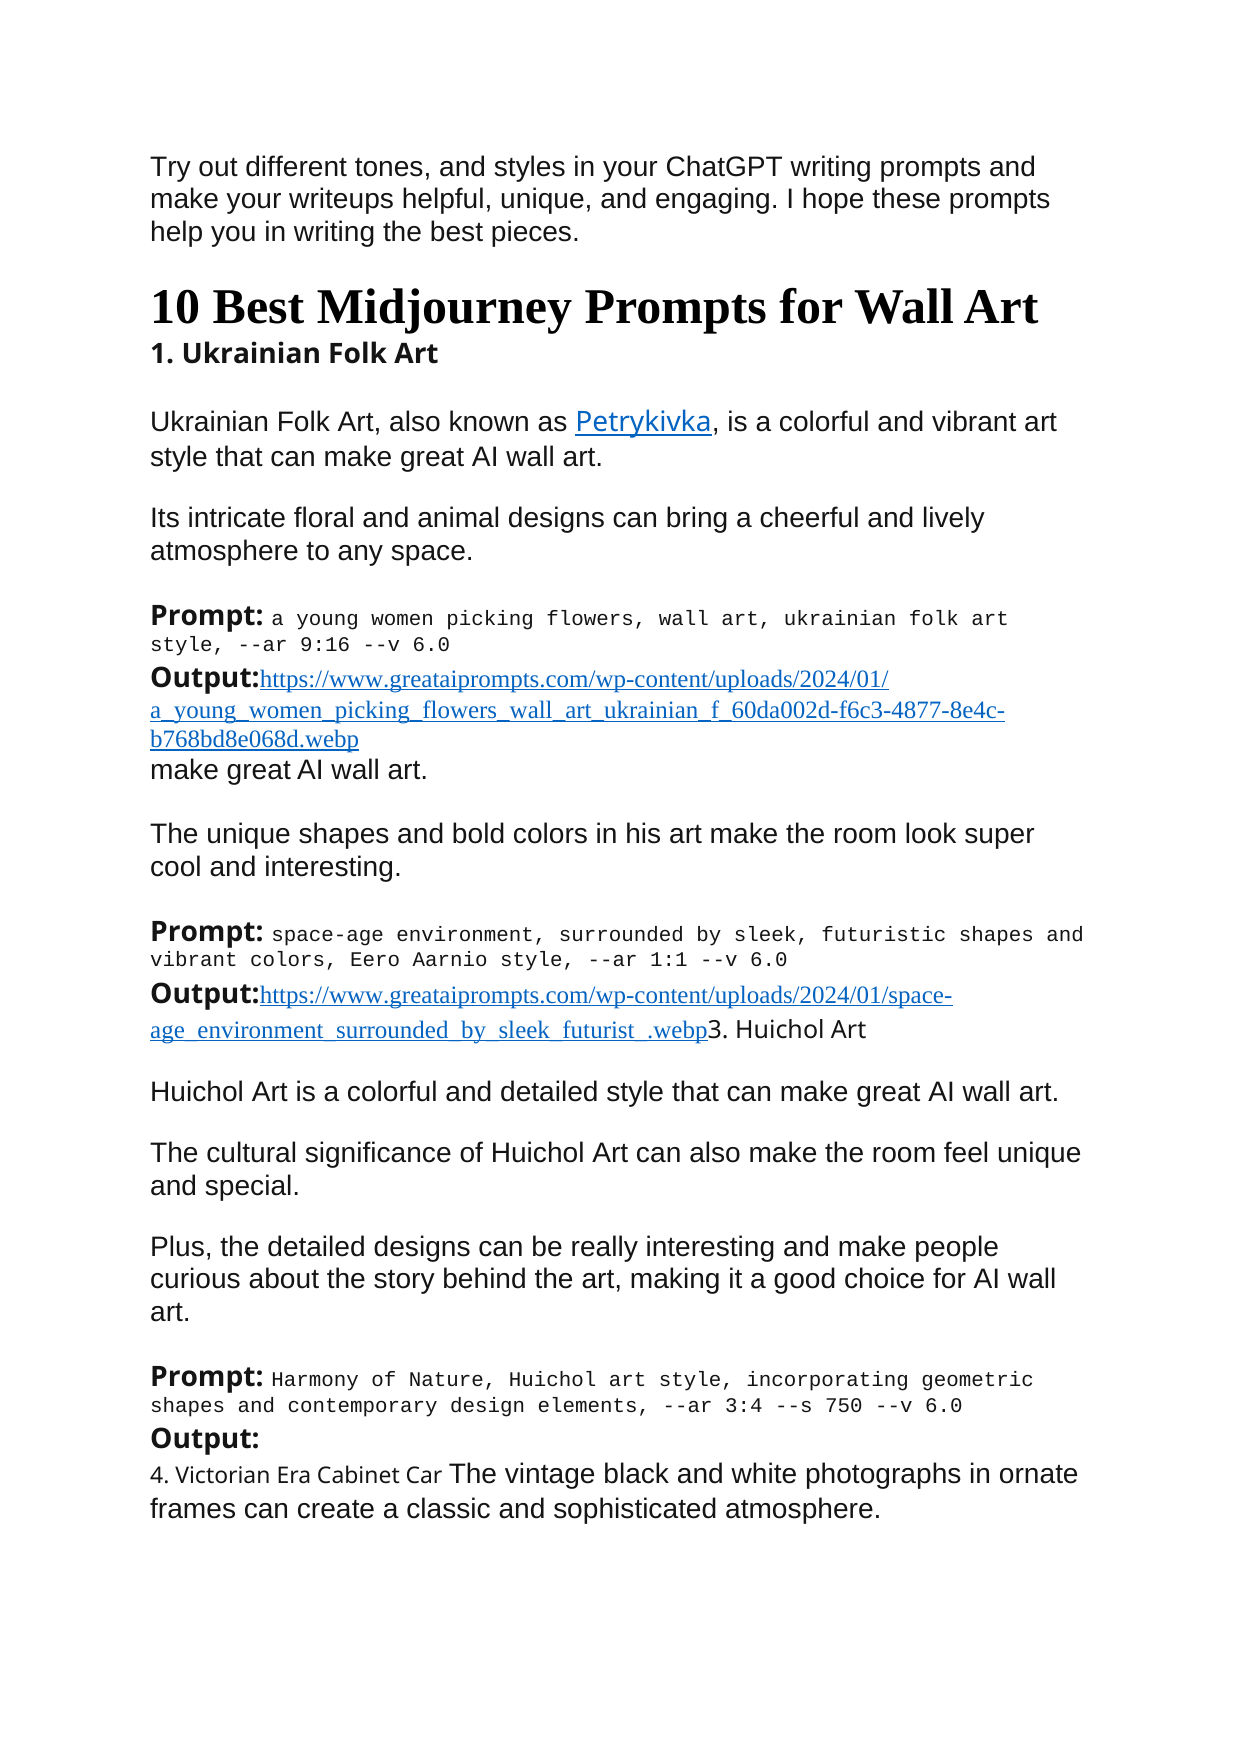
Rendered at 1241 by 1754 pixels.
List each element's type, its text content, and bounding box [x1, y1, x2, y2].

subtitle 10 Best Midjourney Prompts for Wall Art [150, 276, 1090, 334]
text Plus, the detailed designs can be really interesting and make people curious about the story behind the art, making it a good choice for AI wall art. [150, 1230, 1090, 1327]
text Output: [150, 1418, 1090, 1457]
text make great AI wall art. [150, 753, 1090, 785]
text 4. Victorian Era Cabinet Car The vintage black and white photographs in ornate frames can create a classic and sophisticated atmosphere. [150, 1457, 1090, 1525]
text Prompt: a young women picking flowers, wall art, ukrainian folk art style, --ar 9:16 --v 6.0 [150, 595, 1090, 657]
text Ukrainian Folk Art, also known as Petrykivka, is a colorful and vibrant art style that can make great AI wall art. [150, 401, 1090, 472]
text Output:https://www.greataiprompts.com/wp-content/uploads/2024/01/a_young_women_picking_flowers_wall_art_ukrainian_f_60da002d-f6c3-4877-8e4c-b768bd8e068d.webp [150, 657, 1090, 753]
text The cultural significance of Huichol Art can also make the room feel unique and special. [150, 1136, 1090, 1201]
text Huichol Art is a colorful and detailed style that can make great AI wall art. [150, 1074, 1090, 1107]
text Try out different tones, and styles in your ChatGPT writing prompts and make your writeups helpful, unique, and engaging. I hope these prompts help you in writing the best pieces. [150, 150, 1090, 247]
subtitle 1. Ukrainian Folk Art [150, 334, 1090, 372]
text Prompt: space-age environment, surrounded by sleek, futuristic shapes and vibrant colors, Eero Aarnio style, --ar 1:1 --v 6.0 [150, 911, 1090, 973]
text Prompt: Harmony of Nature, Huichol art style, incorporating geometric shapes and contemporary design elements, --ar 3:4 --s 750 --v 6.0 [150, 1356, 1090, 1418]
text Its intricate floral and animal designs can bring a cheerful and lively atmosphere to any space. [150, 501, 1090, 566]
text Output:https://www.greataiprompts.com/wp-content/uploads/2024/01/space-age_environment_surrounded_by_sleek_futurist_.webp3. Huichol Art [150, 973, 1090, 1045]
text The unique shapes and bold colors in his art make the room look super cool and interesting. [150, 817, 1090, 882]
